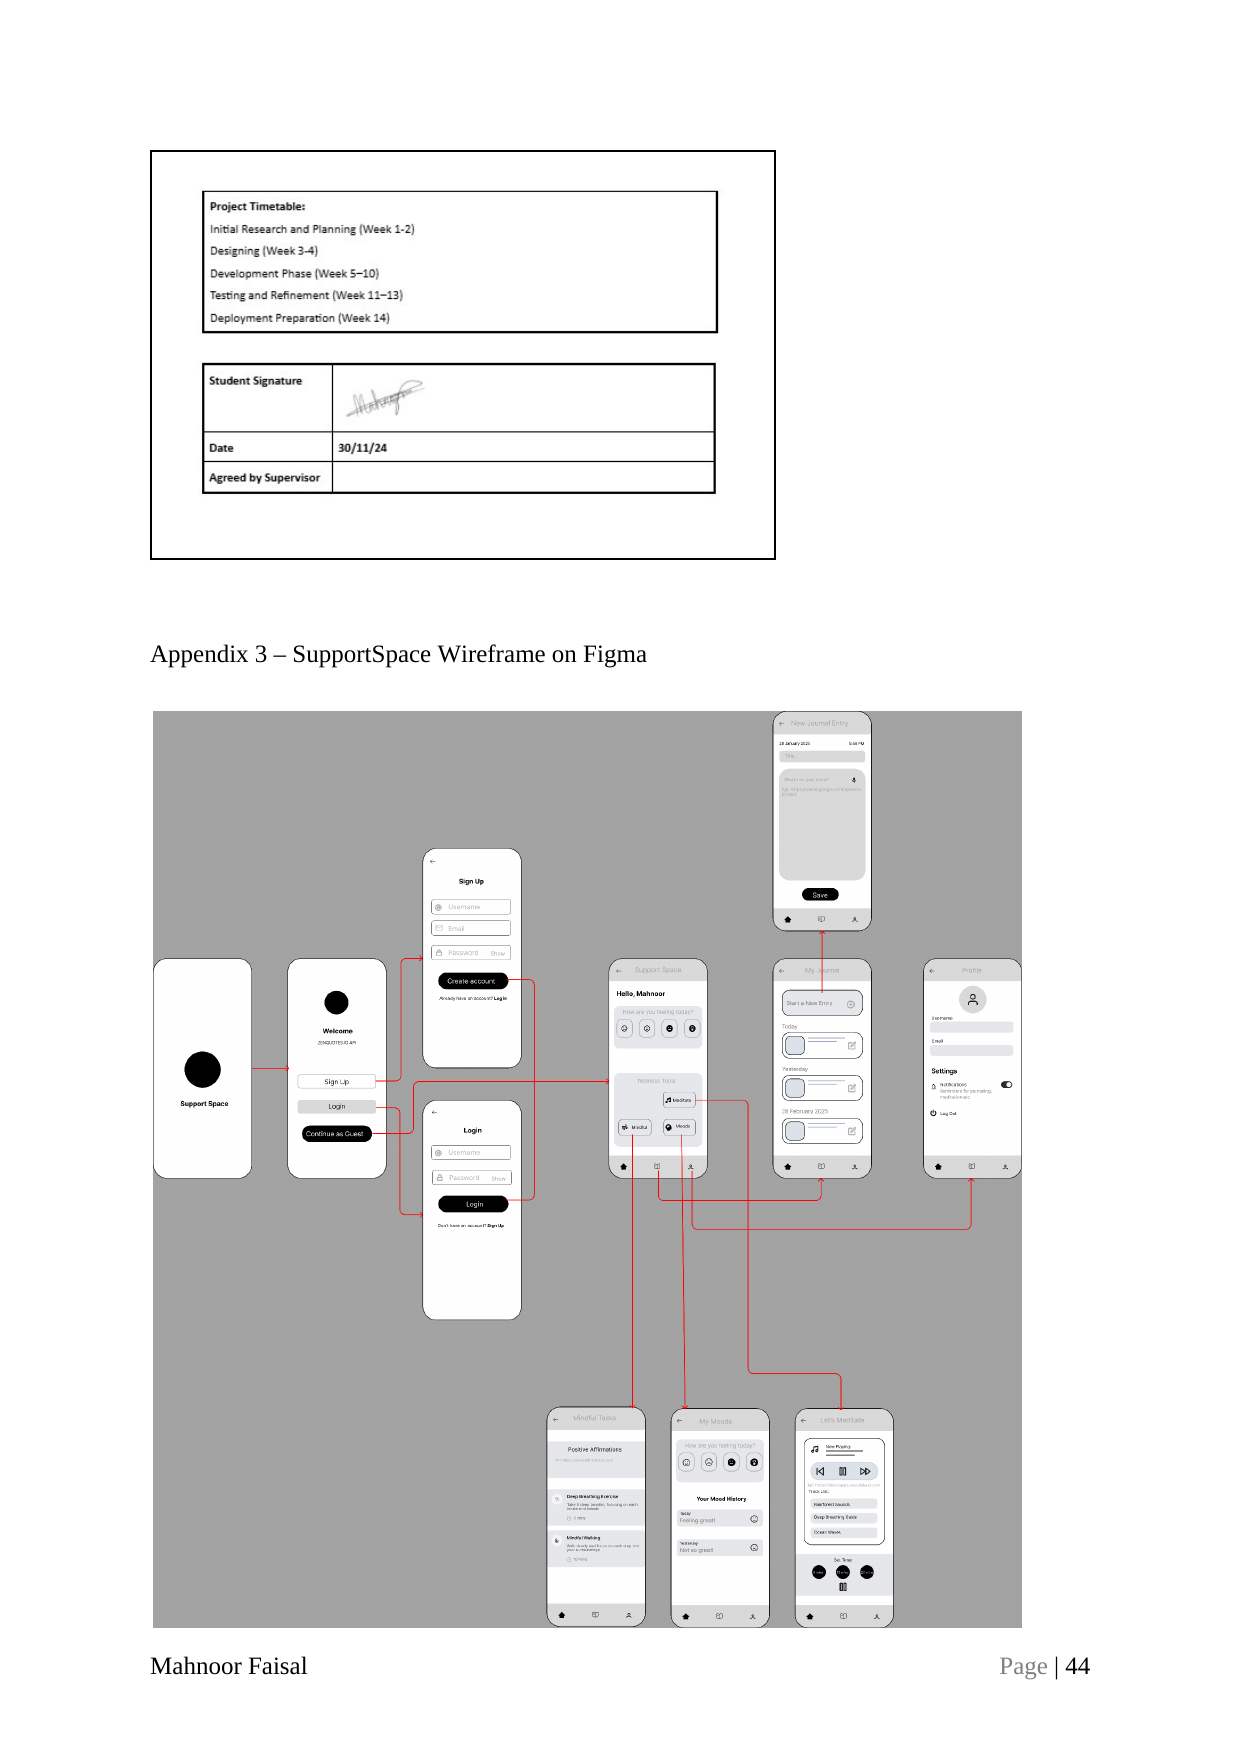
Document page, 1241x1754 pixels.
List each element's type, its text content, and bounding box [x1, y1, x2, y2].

picture [153, 711, 1022, 1628]
text Appendix 3 – SupportSpace Wireframe on Figma [150, 639, 1090, 668]
picture [152, 152, 774, 558]
